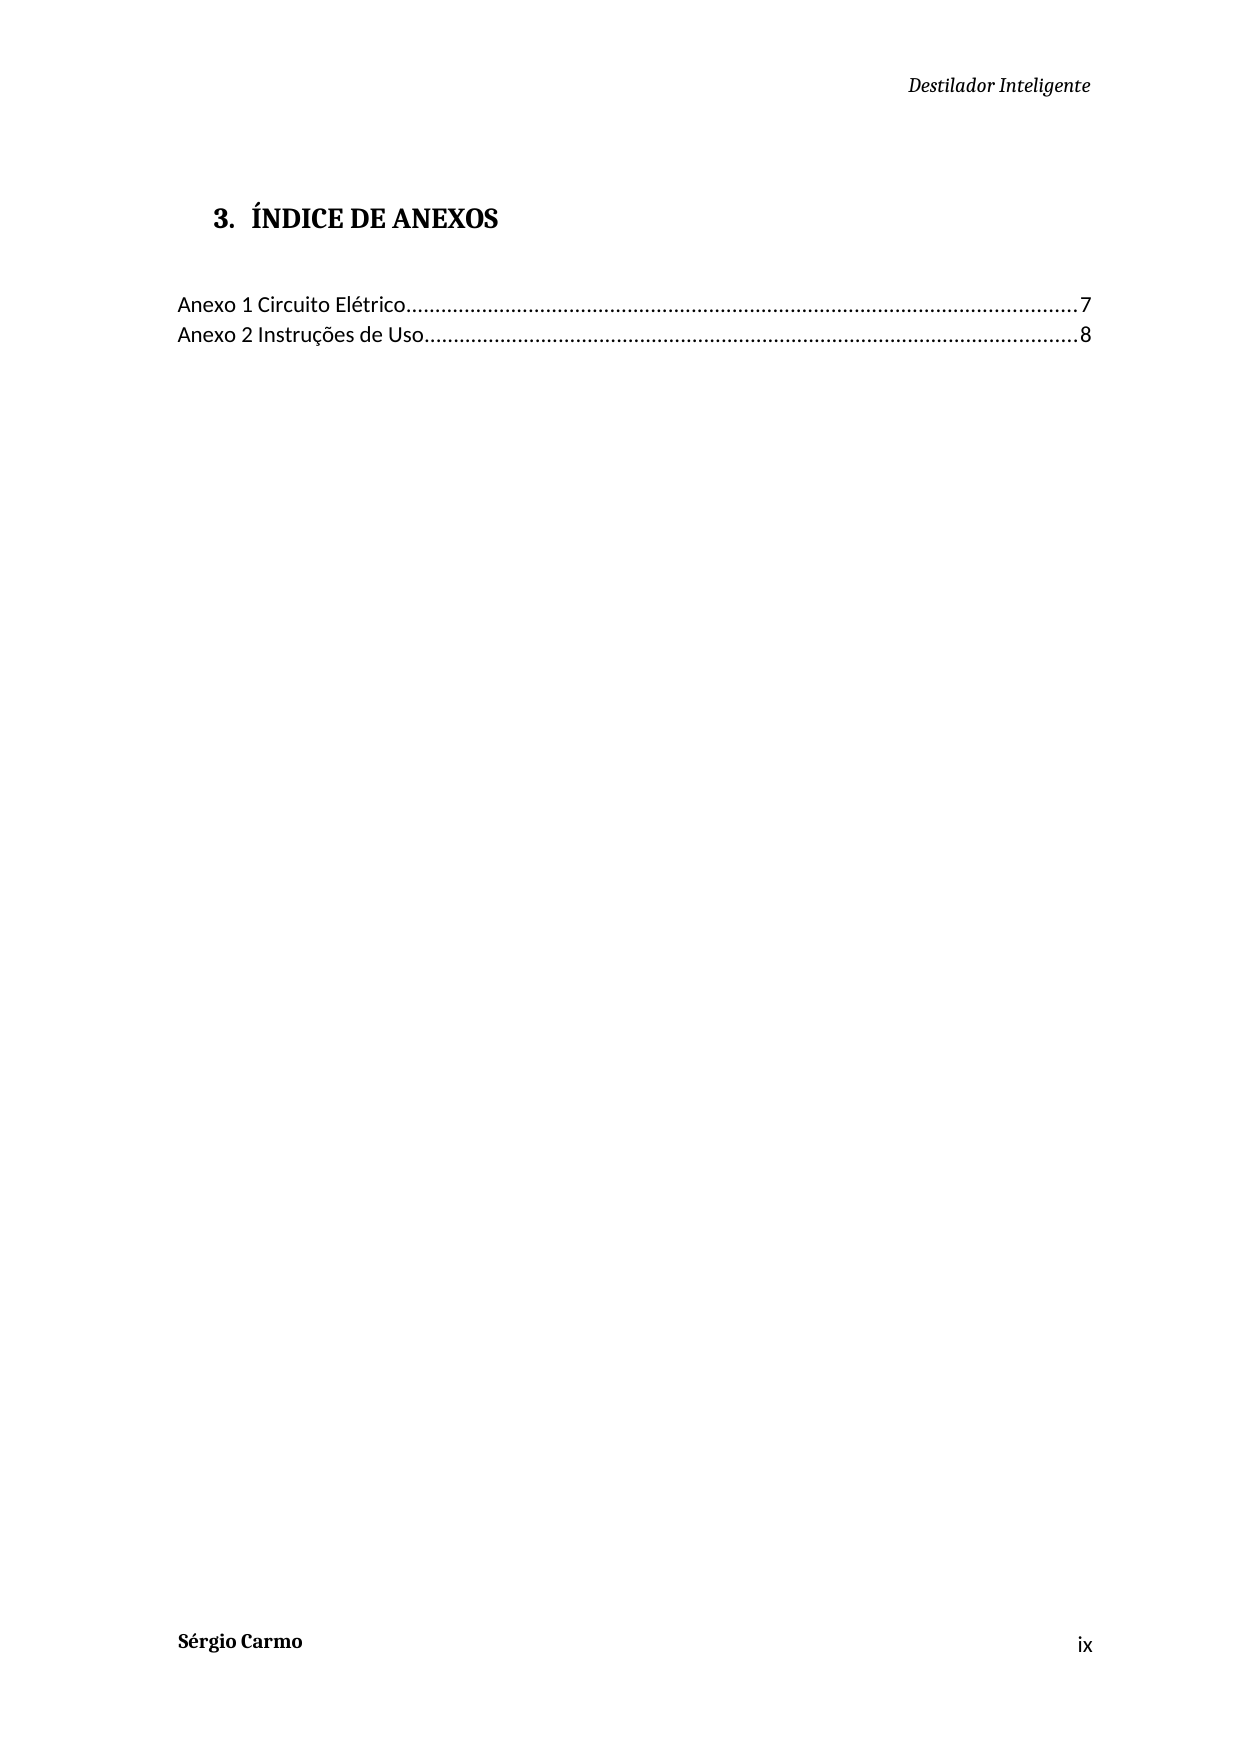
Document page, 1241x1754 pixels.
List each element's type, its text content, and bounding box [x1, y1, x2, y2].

text Anexo 2 Instruções de Uso 8 [177, 320, 1092, 348]
text ÍNDICE DE ANEXOS [213, 202, 1092, 236]
text Anexo 1 Circuito Elétrico 7 [177, 290, 1092, 318]
